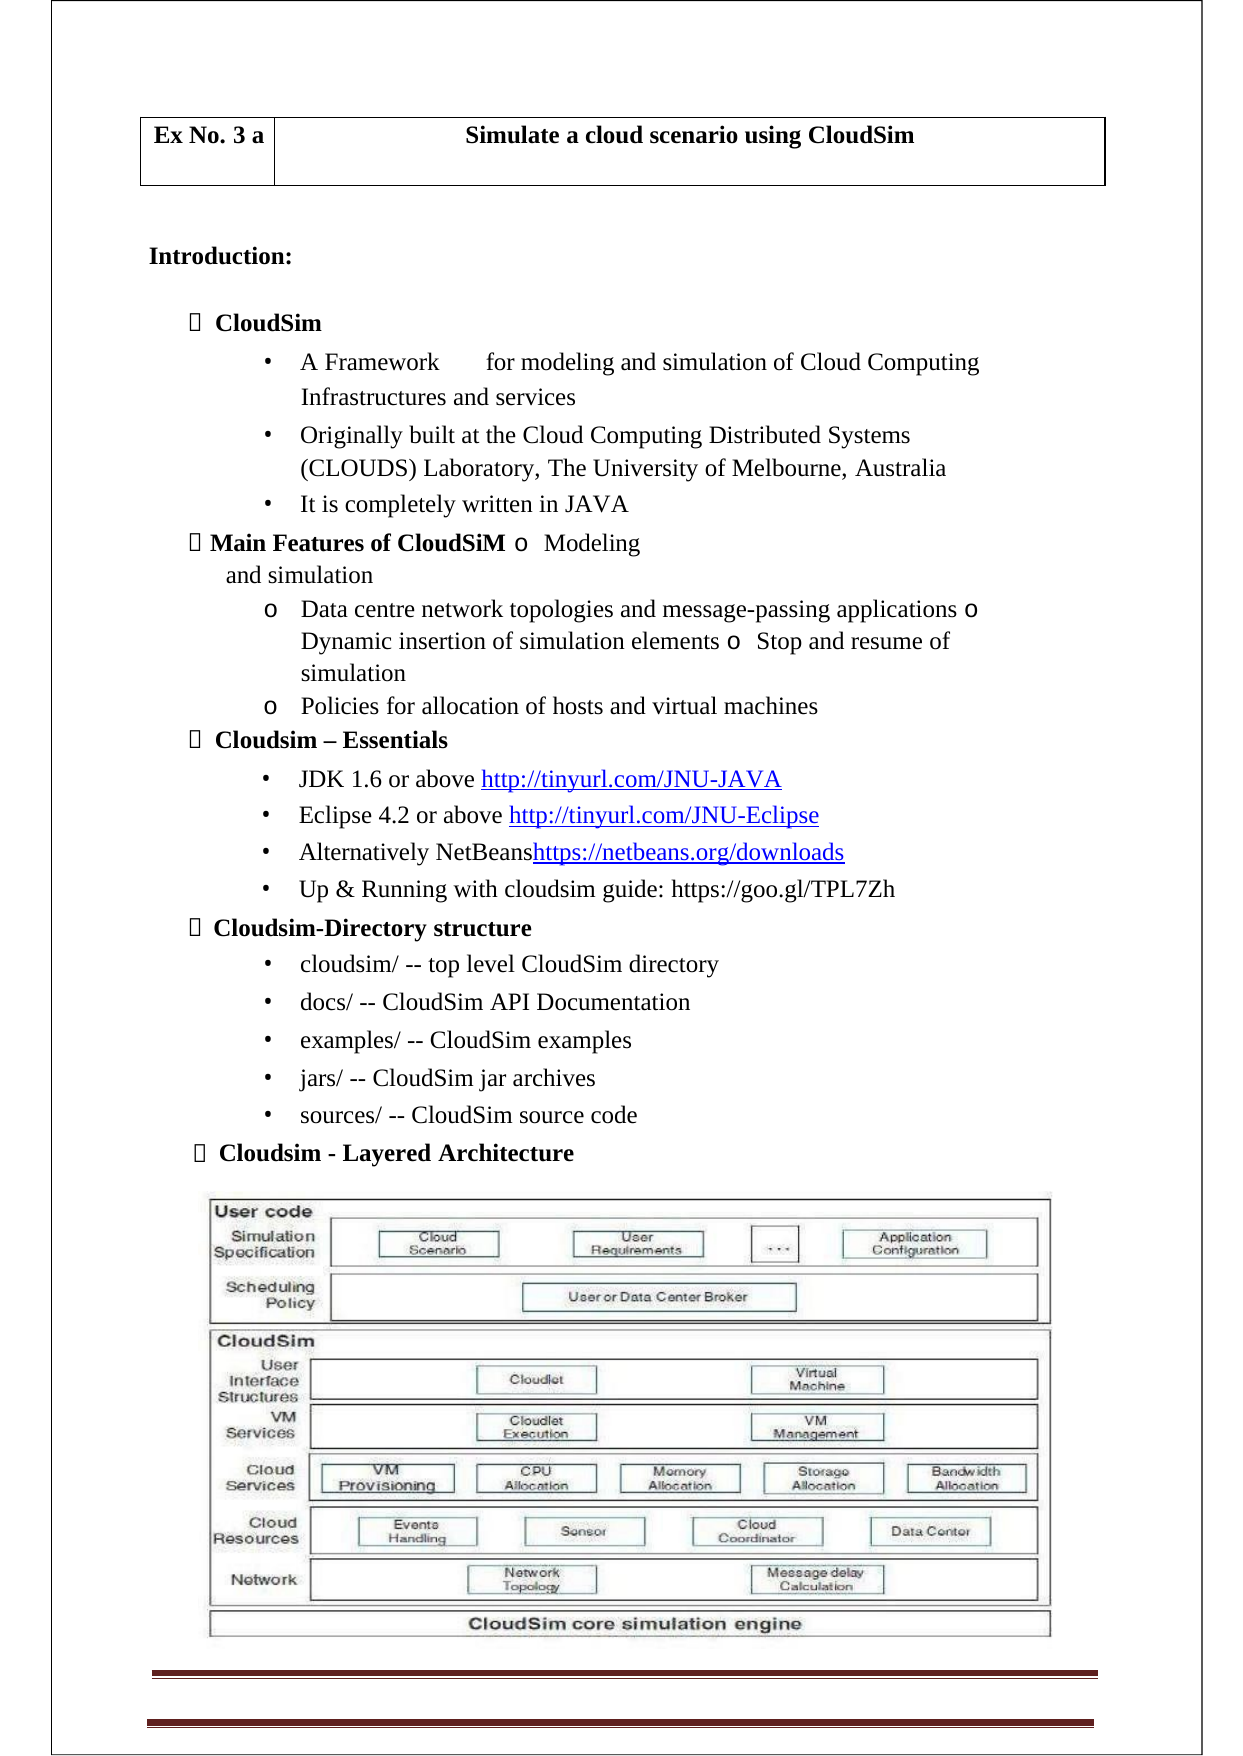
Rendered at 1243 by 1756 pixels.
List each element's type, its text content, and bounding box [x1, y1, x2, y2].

text  Main Features of CloudSiM o Modeling and simulation [187, 525, 679, 589]
list Policies for allocation of hosts and virtual machines [263, 691, 1205, 722]
subtitle  Cloudsim – Essentials [187, 722, 1205, 756]
list It is completely written in JAVA [263, 485, 1205, 519]
list jars/ -- CloudSim jar archives [263, 1059, 1205, 1093]
subtitle  Cloudsim - Layered Architecture [192, 1136, 1205, 1170]
list A Framework for modeling and simulation of Cloud Computing Infrastructures and services [263, 344, 980, 411]
list JDK 1.6 or above http://tinyurl.com/JNU-JAVA [261, 760, 1205, 794]
table_header Simulate a cloud scenario using CloudSim [275, 118, 1104, 184]
list Data centre network topologies and message-passing applications o Dynamic insertion of simulation elements o Stop and resume of simulation [263, 594, 979, 687]
table_header Ex No. 3 a [141, 118, 274, 184]
list Originally built at the Cloud Computing Distributed Systems (CLOUDS) Laboratory, The University of Melbourne, Australia [263, 416, 1030, 482]
subtitle Introduction: [148, 241, 1205, 270]
list docs/ -- CloudSim API Documentation [263, 984, 1205, 1018]
list cloudsim/ -- top level CloudSim directory [263, 946, 1205, 980]
list Alternatively NetBeanshttps://netbeans.org/downloads [261, 834, 1205, 868]
list Up & Running with cloudsim guide: https://goo.gl/TPL7Zh [261, 871, 1205, 905]
list Eclipse 4.2 or above http://tinyurl.com/JNU-Eclipse [261, 797, 1205, 831]
text  CloudSim [187, 304, 1205, 338]
list examples/ -- CloudSim examples [263, 1022, 1205, 1056]
list sources/ -- CloudSim source code [263, 1097, 1205, 1131]
picture [198, 1191, 1053, 1649]
subtitle  Cloudsim-Directory structure [187, 910, 1205, 944]
